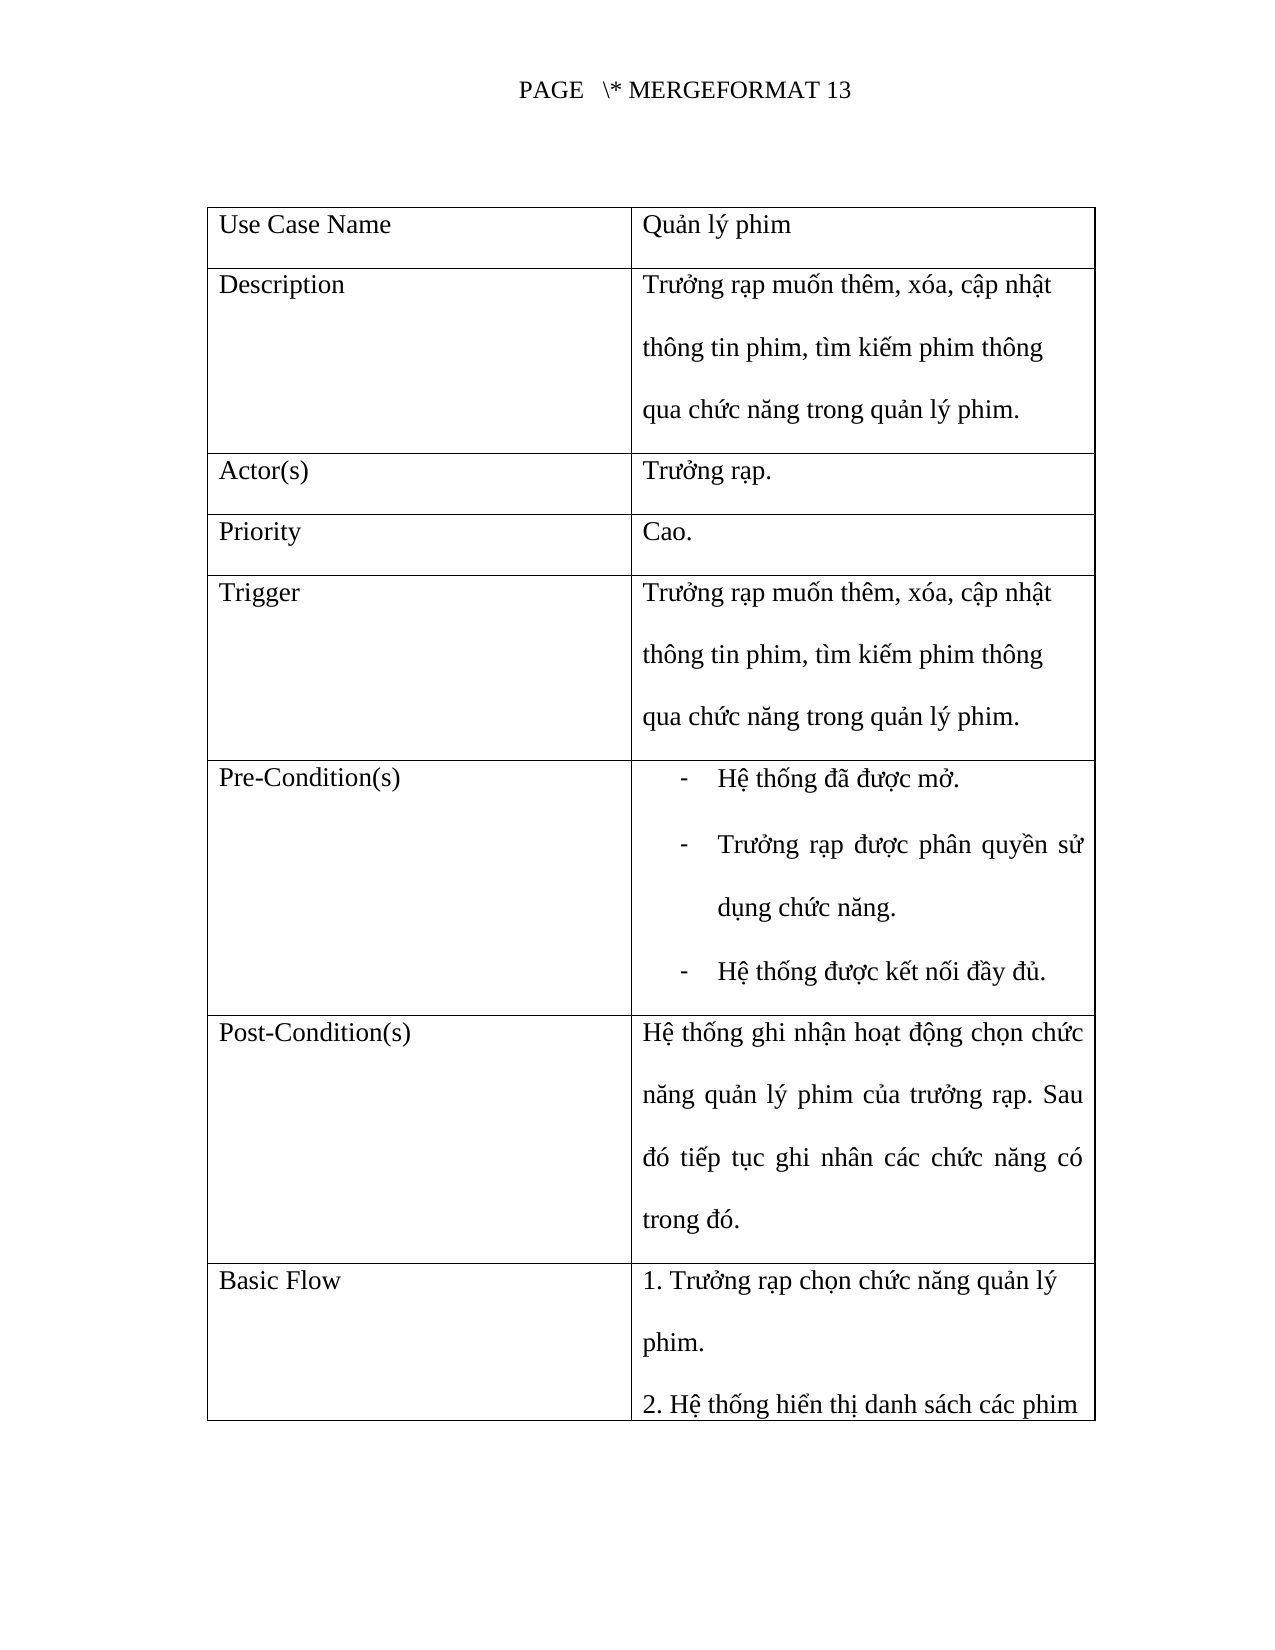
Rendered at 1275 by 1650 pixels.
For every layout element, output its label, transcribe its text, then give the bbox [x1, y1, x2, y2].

table_cell Hệ thống ghi nhận hoạt động chọn chức năng quản lý phim của trưởng rạp. Sau đó tiếp tục ghi nhân các chức năng có trong đó. [632, 1016, 1094, 1263]
table_cell Priority [208, 515, 631, 575]
table_cell Trưởng rạp. [632, 454, 1094, 514]
table_cell Trưởng rạp muốn thêm, xóa, cập nhật thông tin phim, tìm kiếm phim thông qua chức năng trong quản lý phim. [632, 576, 1094, 760]
table_cell Quản lý phim [632, 208, 1094, 268]
table_cell Basic Flow [208, 1264, 631, 1420]
table_cell Cao. [632, 515, 1094, 575]
table_cell Use Case Name [208, 208, 631, 268]
table_cell Pre-Condition(s) [208, 761, 631, 1015]
table_cell Trigger [208, 576, 631, 760]
table_cell Trưởng rạp muốn thêm, xóa, cập nhật thông tin phim, tìm kiếm phim thông qua chức năng trong quản lý phim. [632, 269, 1094, 453]
table_cell Description [208, 269, 631, 453]
table_cell Post-Condition(s) [208, 1016, 631, 1263]
table_cell Hệ thống đã được mở. Trưởng rạp được phân quyền sử dụng chức năng. Hệ thống được kết nối đầy đủ. [632, 761, 1094, 1015]
table_cell Actor(s) [208, 454, 631, 514]
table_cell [632, 1264, 1094, 1420]
